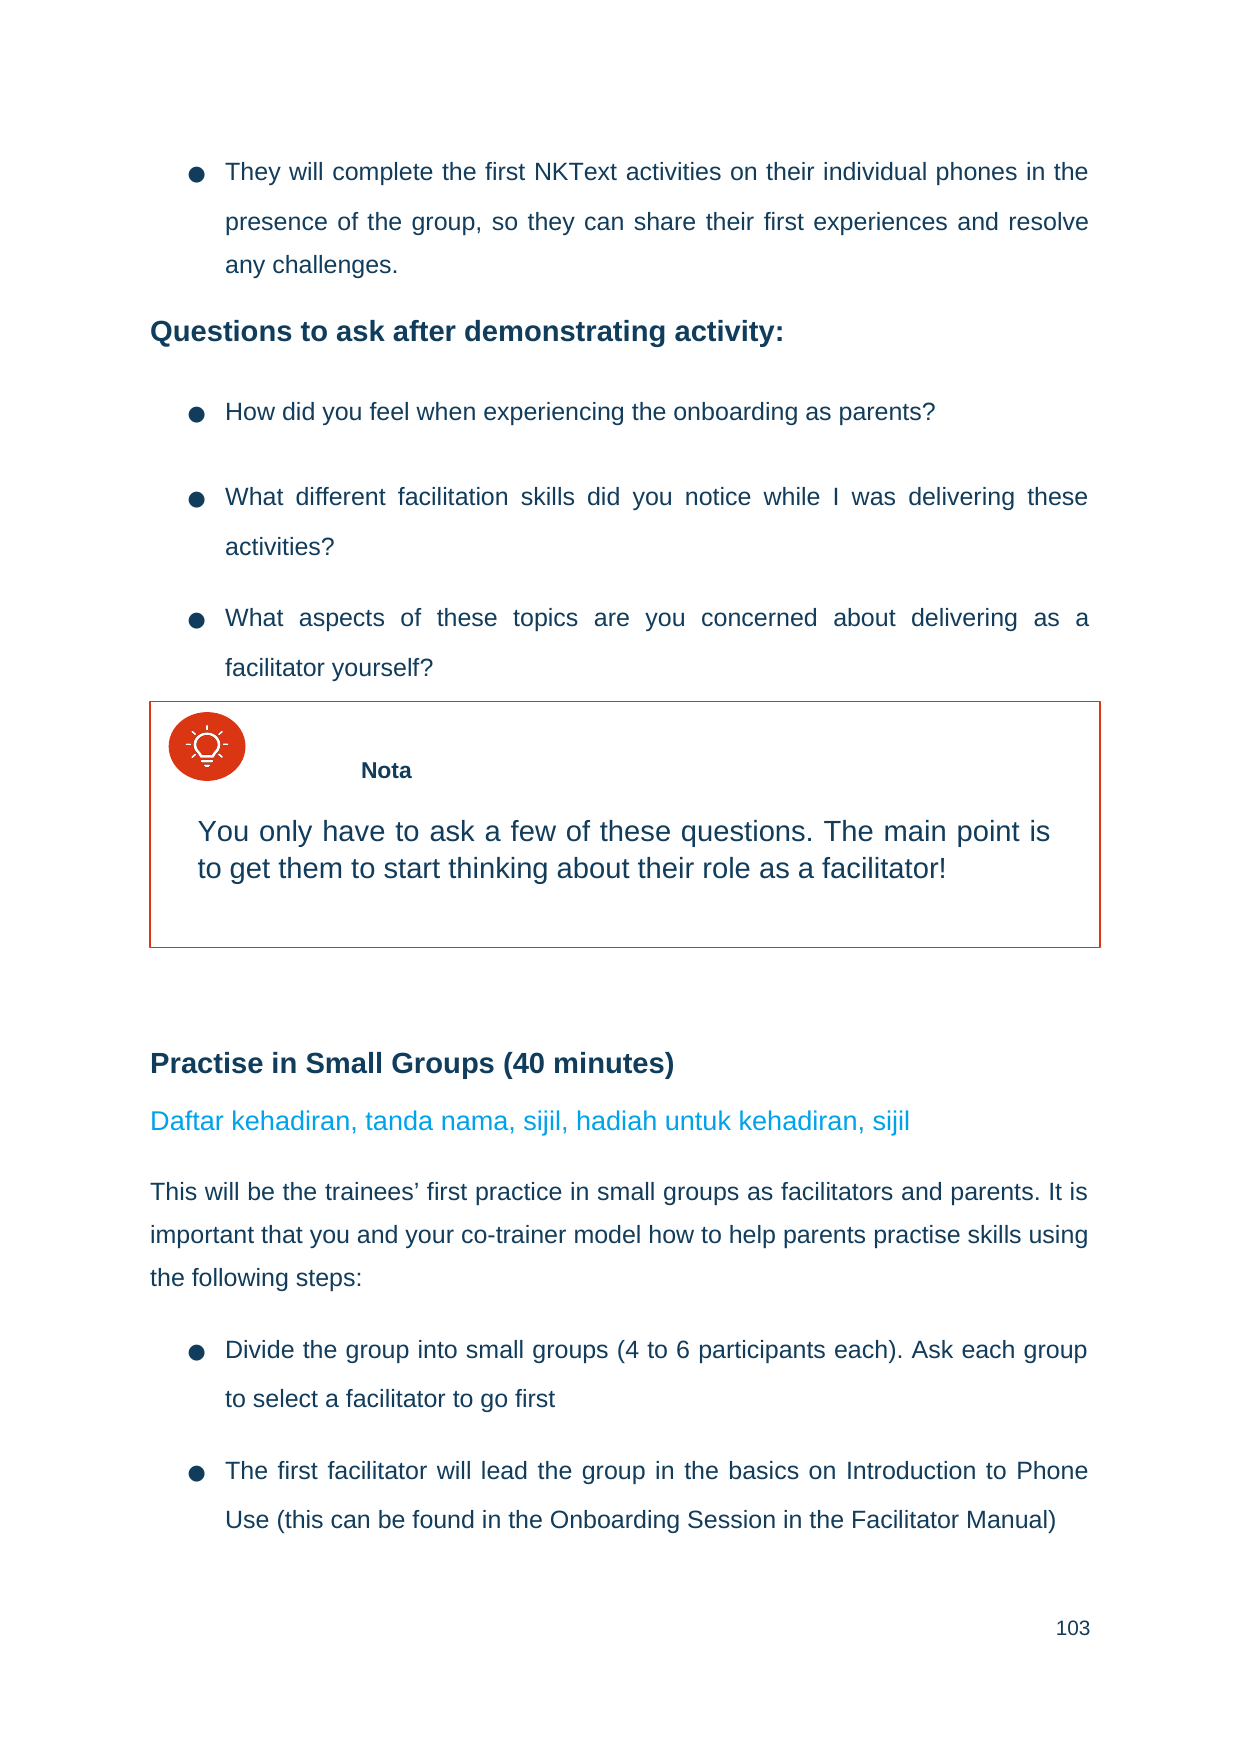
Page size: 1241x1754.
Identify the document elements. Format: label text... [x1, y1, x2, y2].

list They will complete the first NKText activities on their individual phones in the presence of the group, so they can share their first experiences and resolve any challenges. [187, 150, 1090, 279]
subtitle Daftar kehadiran, tanda nama, sijil, hadiah untuk kehadiran, sijil [150, 1105, 1090, 1136]
list The first facilitator will lead the group in the basics on Introduction to Phone Use (this can be found in the Onboarding Session in the Facilitator Manual) [187, 1448, 1090, 1534]
list What aspects of these topics are you concerned about delivering as a facilitator yourself? [187, 595, 1090, 681]
list How did you feel when experiencing the onboarding as parents? [187, 389, 1090, 432]
picture [181, 723, 233, 770]
list Divide the group into small groups (4 to 6 participants each). Ask each group to select a facilitator to go first [187, 1327, 1090, 1413]
subtitle Practise in Small Groups (40 minutes) [150, 1047, 1090, 1080]
list What different facilitation skills did you notice while I was delivering these activities? [187, 474, 1090, 560]
subtitle Questions to ask after demonstrating activity: [150, 314, 1090, 348]
text This will be the trainees’ first practice in small groups as facilitators and parents. It is important that you and your co-trainer model how to help parents practise skills using the following steps: [150, 1177, 1090, 1292]
